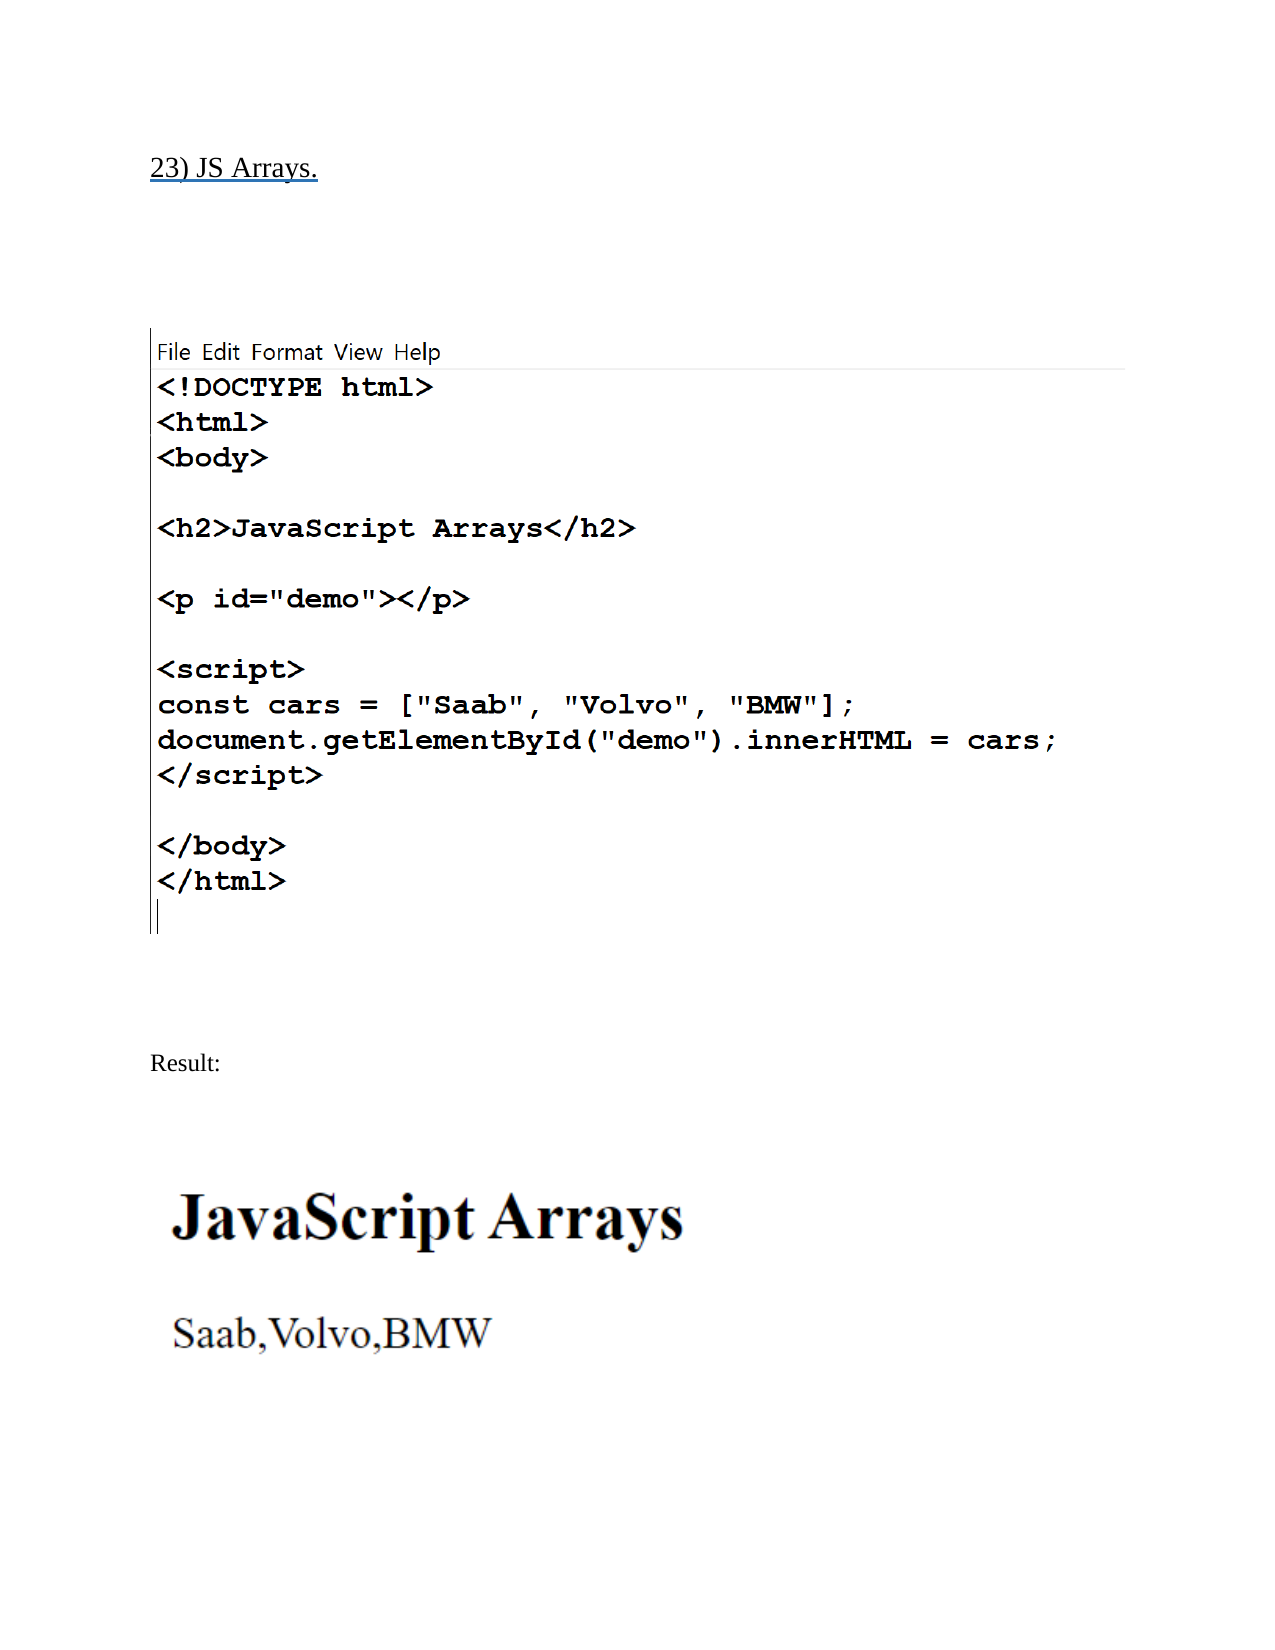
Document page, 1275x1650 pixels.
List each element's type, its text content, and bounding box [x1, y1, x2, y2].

text Result: [150, 1048, 1125, 1077]
subtitle 23) JS Arrays. [150, 150, 1125, 183]
picture [150, 1143, 749, 1392]
picture [150, 328, 1125, 934]
